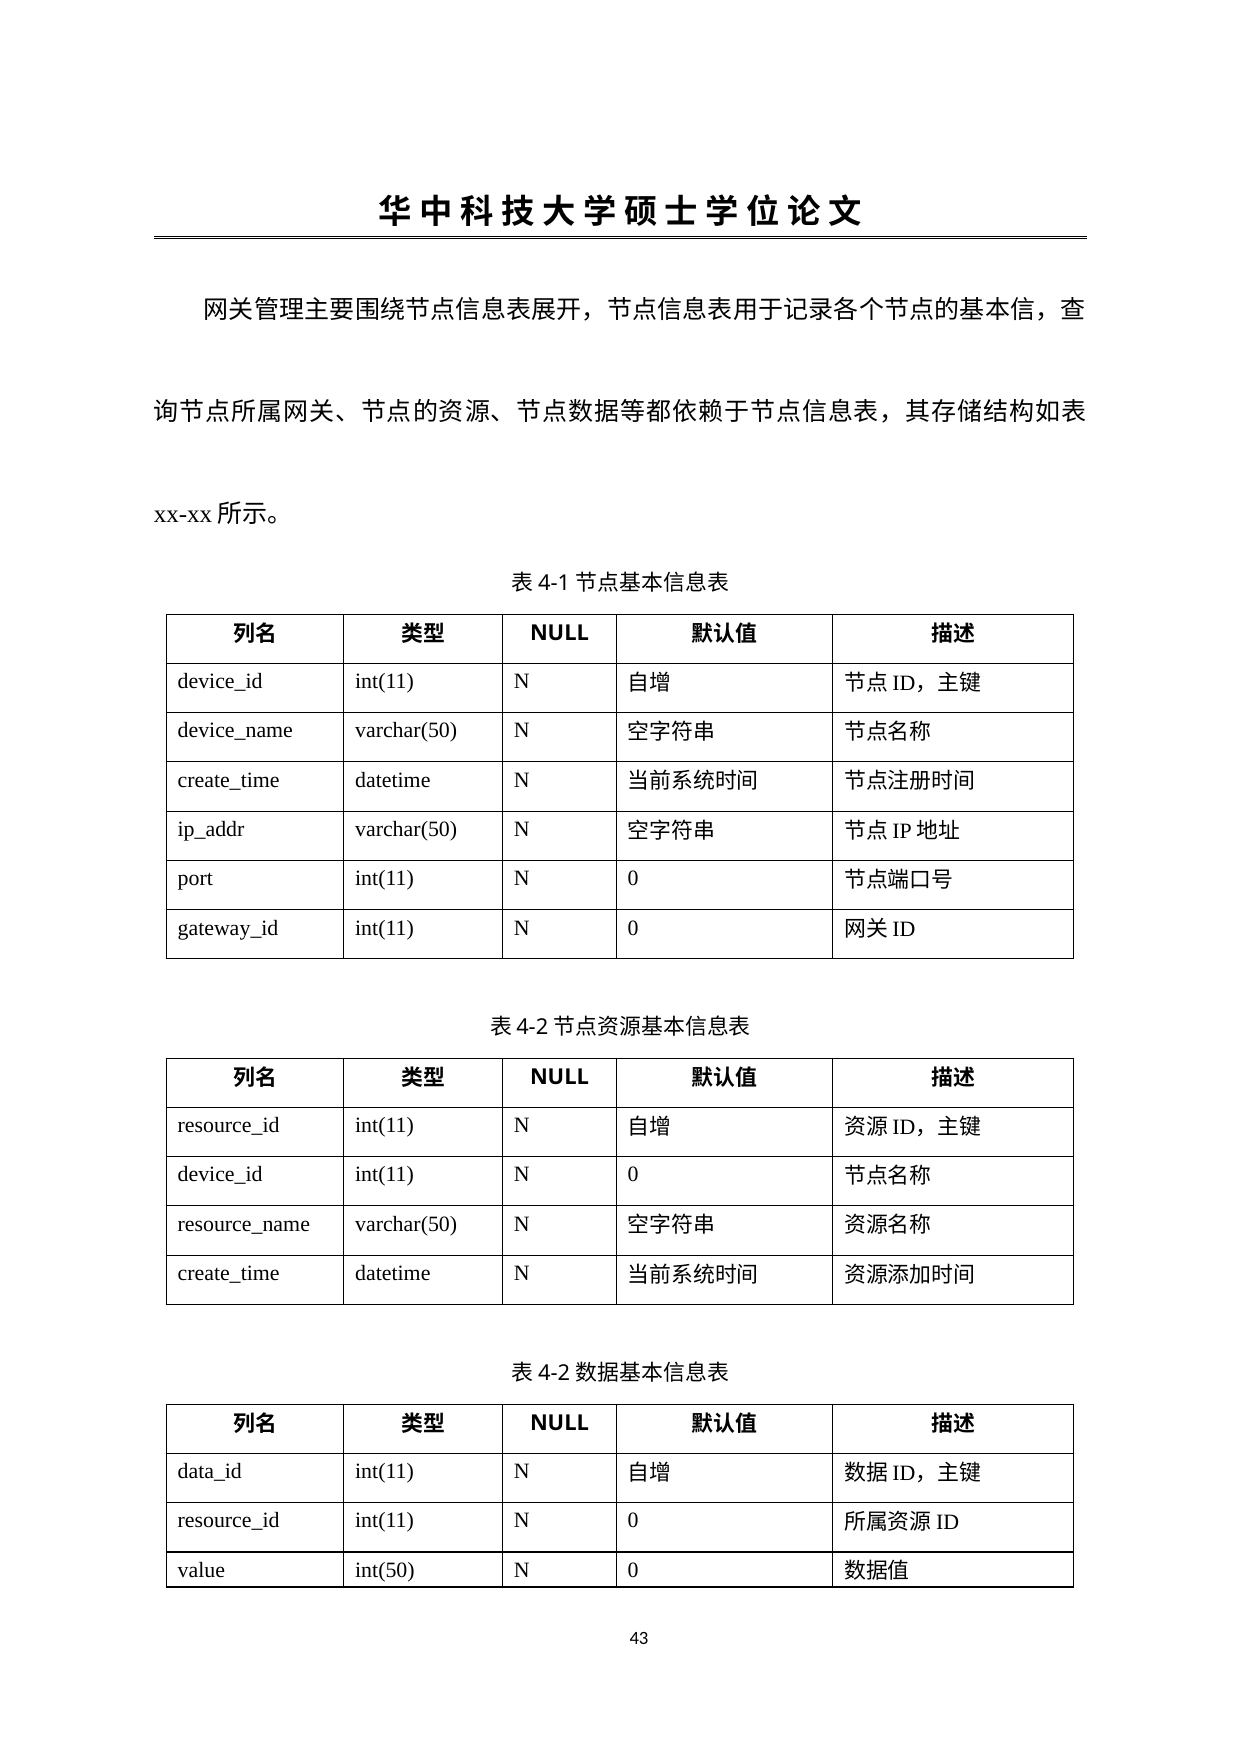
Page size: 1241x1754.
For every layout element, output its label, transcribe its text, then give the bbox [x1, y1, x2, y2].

table_cell 所属资源ID [833, 1503, 1073, 1551]
table_header NULL [503, 615, 616, 663]
table_cell resource_name [167, 1206, 343, 1254]
table_cell 资源添加时间 [833, 1256, 1073, 1304]
table_cell varchar(50) [344, 812, 502, 860]
table_cell 数据值 [833, 1553, 1073, 1586]
table_cell 节点端口号 [833, 861, 1073, 909]
table_cell ip_addr [167, 812, 343, 860]
table_header 列名 [167, 1059, 343, 1107]
table_header 列名 [167, 1405, 343, 1453]
table_cell device_id [167, 664, 343, 712]
table_cell 自增 [617, 1108, 832, 1156]
table_cell N [503, 812, 616, 860]
table_cell device_id [167, 1157, 343, 1205]
table_header 描述 [833, 615, 1073, 663]
table_cell N [503, 1256, 616, 1304]
table_header NULL [503, 1059, 616, 1107]
table_cell N [503, 1108, 616, 1156]
table_cell varchar(50) [344, 713, 502, 761]
table_cell 空字符串 [617, 1206, 832, 1254]
table_cell int(11) [344, 910, 502, 958]
table_cell 数据ID，主键 [833, 1454, 1073, 1502]
table_cell 当前系统时间 [617, 1256, 832, 1304]
table_cell 节点注册时间 [833, 762, 1073, 811]
table_header 默认值 [617, 1405, 832, 1453]
table_cell datetime [344, 1256, 502, 1304]
table_cell 自增 [617, 664, 832, 712]
table_cell int(11) [344, 664, 502, 712]
table_header 描述 [833, 1405, 1073, 1453]
table_cell 空字符串 [617, 812, 832, 860]
table_cell create_time [167, 762, 343, 811]
table_cell 节点名称 [833, 713, 1073, 761]
table_cell device_name [167, 713, 343, 761]
table_cell N [503, 1157, 616, 1205]
table_cell int(50) [344, 1553, 502, 1586]
text 表4-2 数据基本信息表 [153, 1354, 1087, 1388]
table_cell 节点IP地址 [833, 812, 1073, 860]
text 表4-2 节点资源基本信息表 [153, 1008, 1087, 1042]
table_cell int(11) [344, 1503, 502, 1551]
table_cell datetime [344, 762, 502, 811]
table_cell 0 [617, 1503, 832, 1551]
table_cell int(11) [344, 1108, 502, 1156]
table_cell 0 [617, 910, 832, 958]
table_cell 0 [617, 1157, 832, 1205]
table_cell 资源ID，主键 [833, 1108, 1073, 1156]
table_header 类型 [344, 615, 502, 663]
table_cell varchar(50) [344, 1206, 502, 1254]
table_cell N [503, 1206, 616, 1254]
table_cell int(11) [344, 1454, 502, 1502]
table_cell 网关ID [833, 910, 1073, 958]
table_header 列名 [167, 615, 343, 663]
table_cell N [503, 1454, 616, 1502]
table_header NULL [503, 1405, 616, 1453]
table_cell create_time [167, 1256, 343, 1304]
table_header 类型 [344, 1059, 502, 1107]
table_cell N [503, 1503, 616, 1551]
table_cell 资源名称 [833, 1206, 1073, 1254]
table_header 类型 [344, 1405, 502, 1453]
table_cell N [503, 1553, 616, 1586]
table_cell 空字符串 [617, 713, 832, 761]
table_cell resource_id [167, 1503, 343, 1551]
table_cell data_id [167, 1454, 343, 1502]
table_cell 节点名称 [833, 1157, 1073, 1205]
table_header 默认值 [617, 615, 832, 663]
table_cell 当前系统时间 [617, 762, 832, 811]
table_cell int(11) [344, 861, 502, 909]
table_cell N [503, 664, 616, 712]
table_cell N [503, 762, 616, 811]
text 网关管理主要围绕节点信息表展开，节点信息表用于记录各个节点的基本信，查询节点所属网关、节点的资源、节点数据等都依赖于节点信息表，其存储结构如表xx-xx所示。 [153, 274, 1087, 546]
table_cell N [503, 713, 616, 761]
table_cell 0 [617, 1553, 832, 1586]
table_cell resource_id [167, 1108, 343, 1156]
table_cell N [503, 861, 616, 909]
table_cell value [167, 1553, 343, 1586]
table_cell port [167, 861, 343, 909]
table_cell 0 [617, 861, 832, 909]
table_cell N [503, 910, 616, 958]
table_cell 自增 [617, 1454, 832, 1502]
table_cell gateway_id [167, 910, 343, 958]
table_cell int(11) [344, 1157, 502, 1205]
table_header 描述 [833, 1059, 1073, 1107]
table_header 默认值 [617, 1059, 832, 1107]
text 表4-1 节点基本信息表 [153, 564, 1087, 598]
table_cell 节点ID，主键 [833, 664, 1073, 712]
